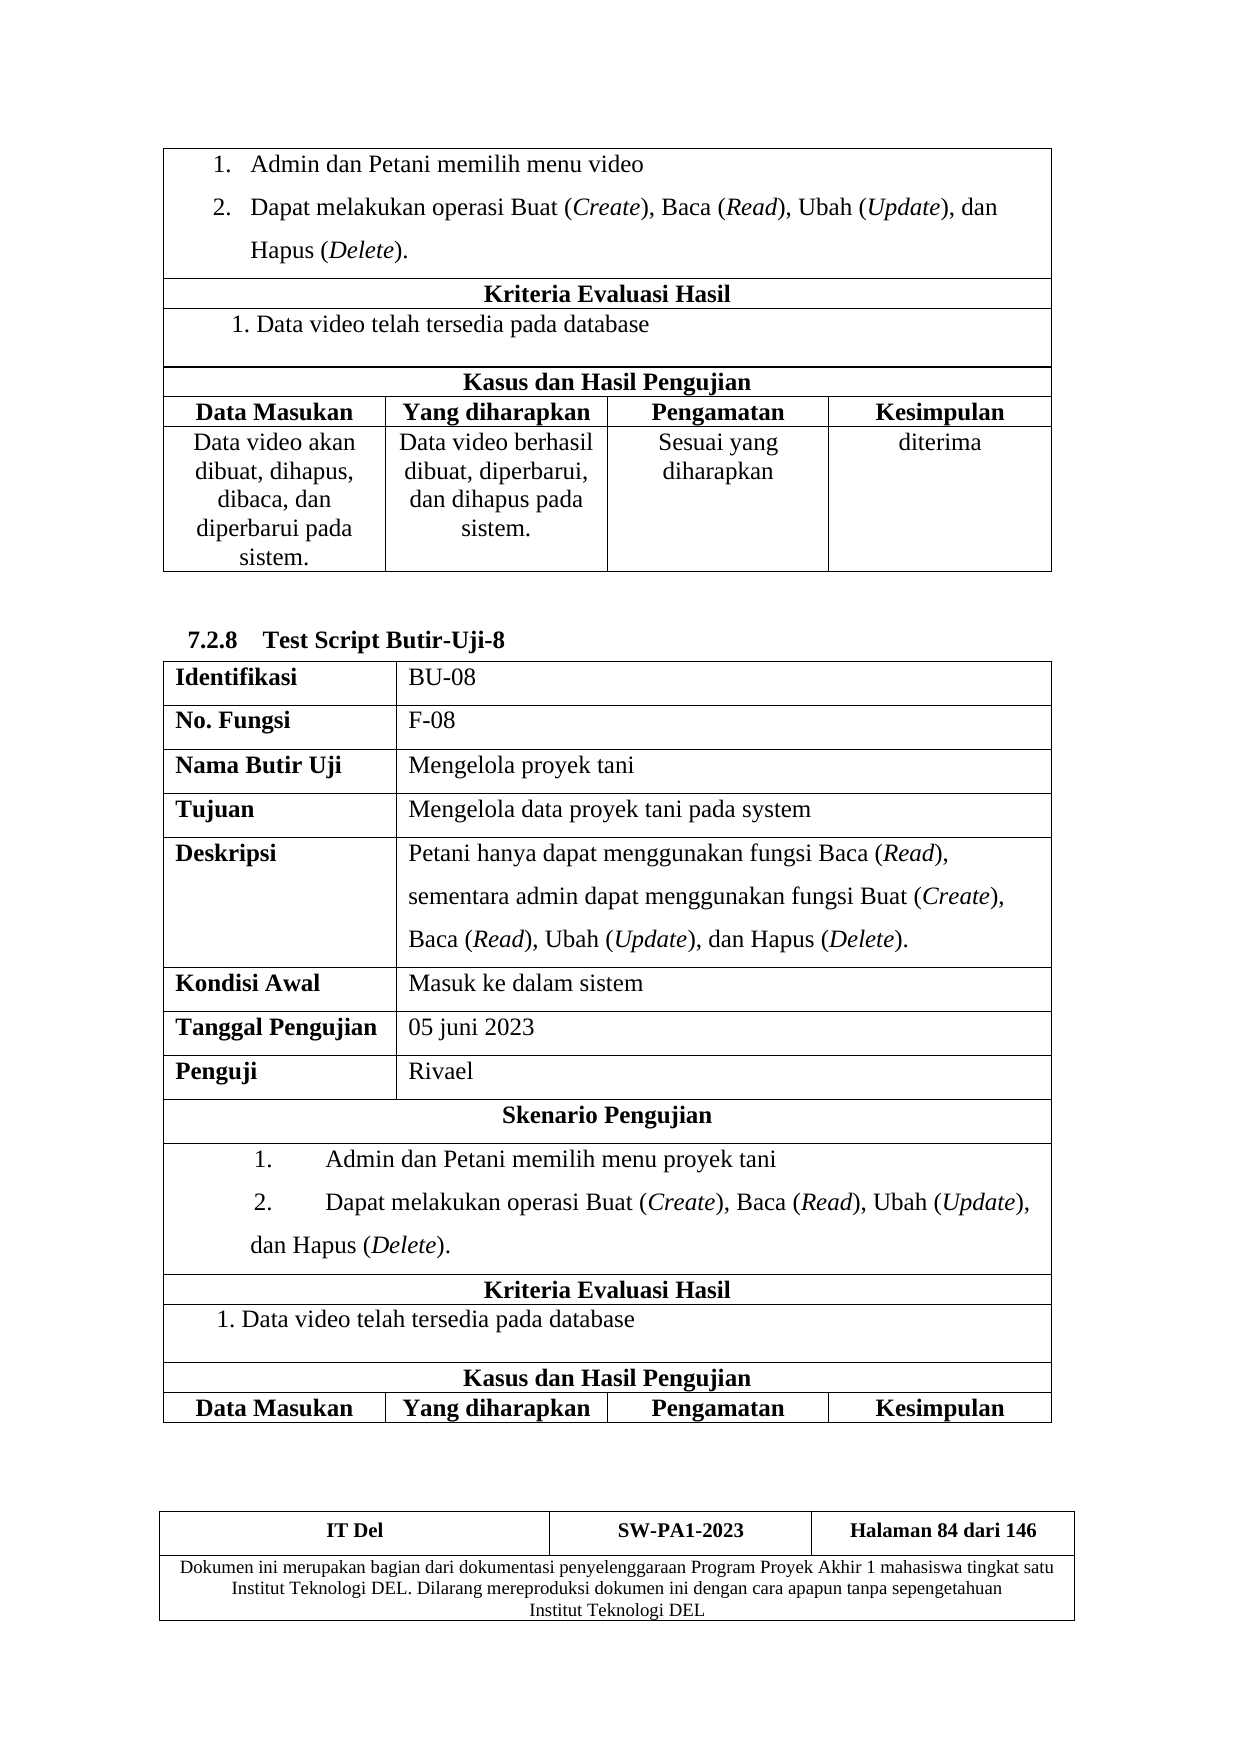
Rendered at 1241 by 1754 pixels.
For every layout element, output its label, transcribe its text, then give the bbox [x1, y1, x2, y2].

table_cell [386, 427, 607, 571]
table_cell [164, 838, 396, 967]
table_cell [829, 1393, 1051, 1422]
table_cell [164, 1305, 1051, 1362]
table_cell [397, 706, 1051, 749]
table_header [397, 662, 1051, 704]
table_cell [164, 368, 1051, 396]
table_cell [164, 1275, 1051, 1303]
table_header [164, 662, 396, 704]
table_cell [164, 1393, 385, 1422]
subtitle Test Script Butir-Uji-8 [187, 626, 1092, 654]
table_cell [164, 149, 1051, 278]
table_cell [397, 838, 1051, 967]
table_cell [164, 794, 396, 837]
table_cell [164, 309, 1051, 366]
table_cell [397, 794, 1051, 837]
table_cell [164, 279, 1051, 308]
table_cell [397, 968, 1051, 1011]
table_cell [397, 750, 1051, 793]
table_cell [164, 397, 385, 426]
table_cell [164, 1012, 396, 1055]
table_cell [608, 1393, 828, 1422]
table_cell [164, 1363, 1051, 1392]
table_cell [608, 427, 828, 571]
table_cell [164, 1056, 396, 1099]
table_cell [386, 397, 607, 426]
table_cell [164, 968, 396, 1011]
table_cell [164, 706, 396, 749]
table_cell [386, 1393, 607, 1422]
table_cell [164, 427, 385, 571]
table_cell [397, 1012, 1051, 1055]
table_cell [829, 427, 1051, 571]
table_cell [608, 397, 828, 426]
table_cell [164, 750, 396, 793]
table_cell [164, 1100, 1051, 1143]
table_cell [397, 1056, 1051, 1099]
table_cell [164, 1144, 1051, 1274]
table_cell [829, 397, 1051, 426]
